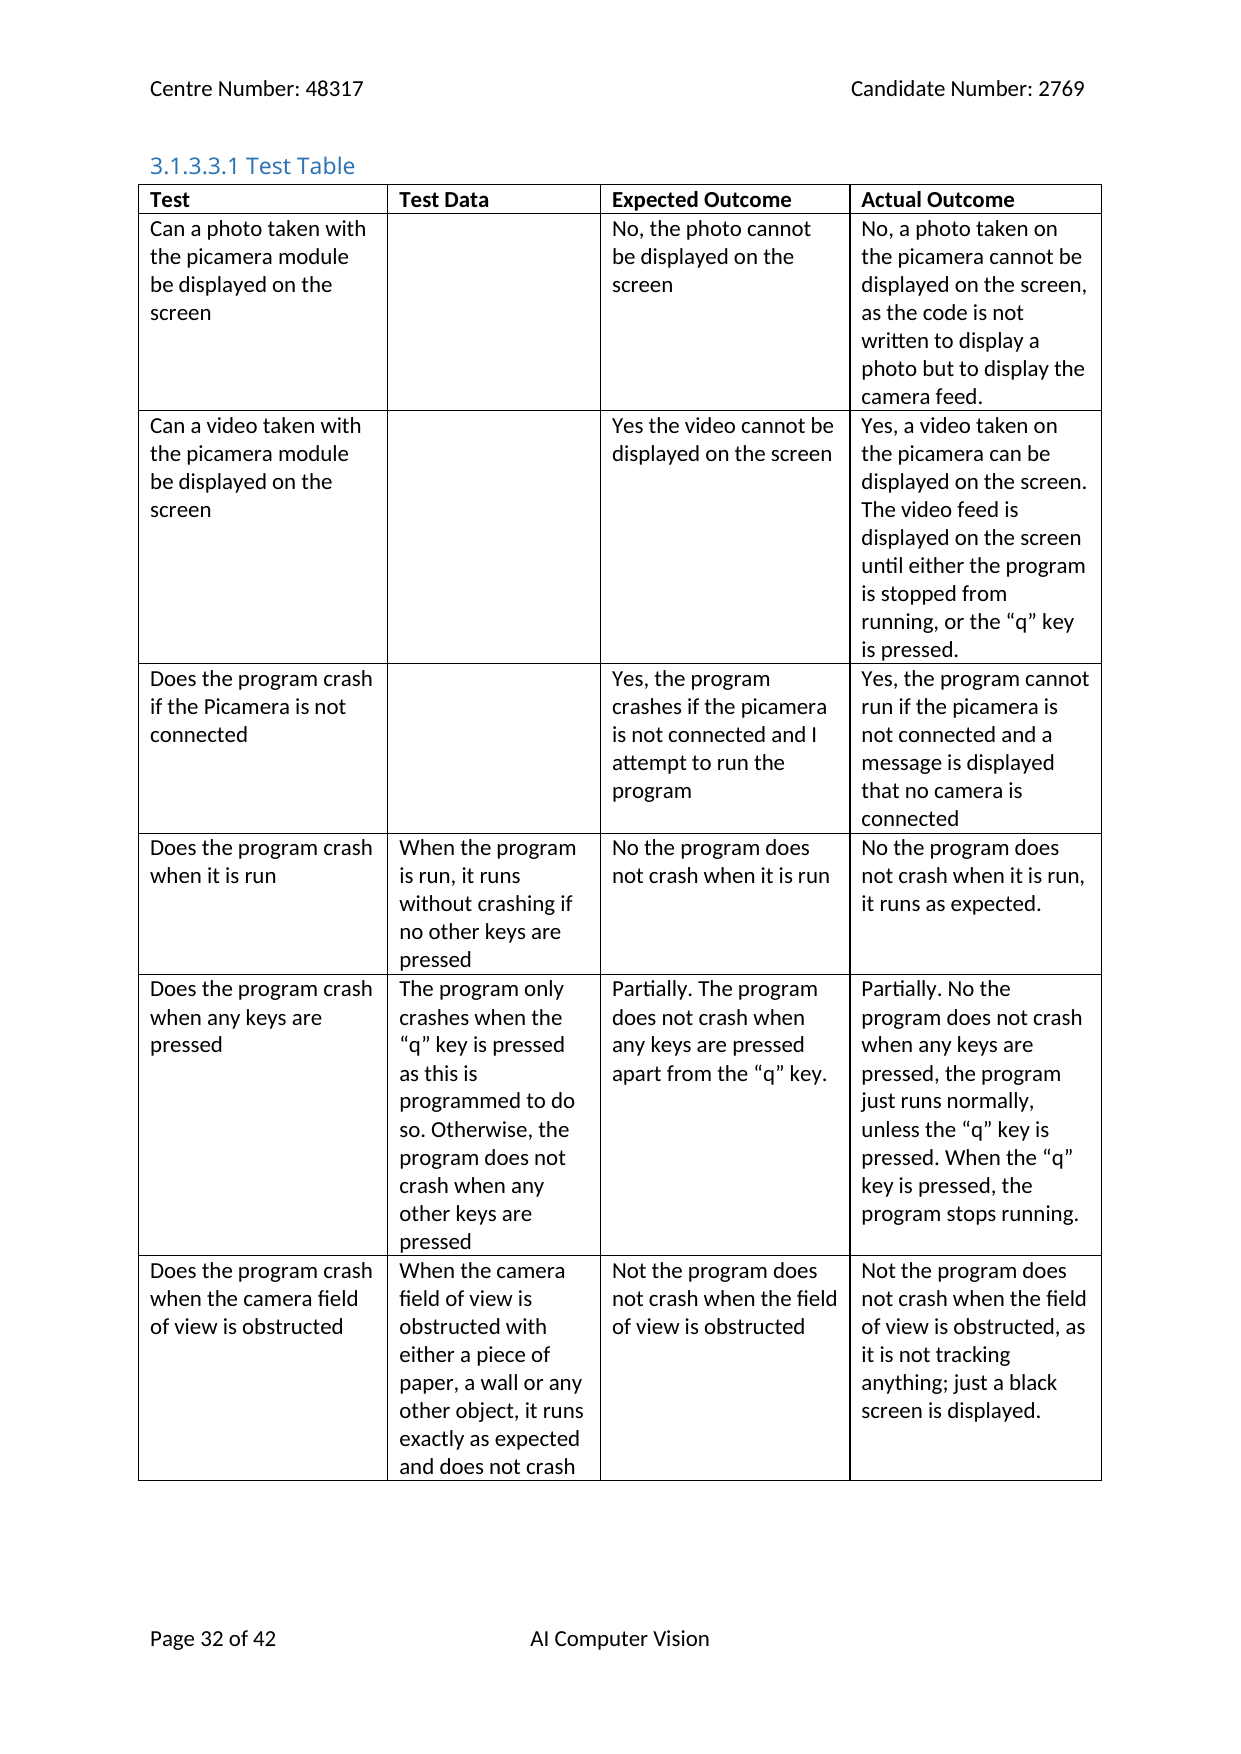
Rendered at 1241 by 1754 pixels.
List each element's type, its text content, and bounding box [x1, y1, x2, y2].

table_cell Yes the video cannot be displayed on the screen [601, 411, 849, 663]
table_cell Can a video taken with the picamera module be displayed on the screen [139, 411, 387, 663]
table_header Actual Outcome [851, 185, 1101, 213]
table_cell The program only crashes when the “q” key is pressed as this is programmed to do so. Otherwise, the program does not crash when any other keys are pressed [388, 975, 600, 1255]
subtitle 3.1.3.3.1 Test Table [150, 150, 1090, 181]
table_cell Not the program does not crash when the field of view is obstructed, as it is not tracking anything; just a black screen is displayed. [851, 1256, 1101, 1480]
table_cell Not the program does not crash when the field of view is obstructed [601, 1256, 849, 1480]
table_cell [388, 214, 600, 410]
table_cell No the program does not crash when it is run, it runs as expected. [851, 834, 1101, 973]
table_cell Yes, a video taken on the picamera can be displayed on the screen. The video feed is displayed on the screen until either the program is stopped from running, or the “q” key is pressed. [851, 411, 1101, 663]
table_cell Partially. The program does not crash when any keys are pressed apart from the “q” key. [601, 975, 849, 1255]
table_cell [388, 411, 600, 663]
table_cell When the program is run, it runs without crashing if no other keys are pressed [388, 834, 600, 973]
table_cell No the program does not crash when it is run [601, 834, 849, 973]
table_cell No, a photo taken on the picamera cannot be displayed on the screen, as the code is not written to display a photo but to display the camera feed. [851, 214, 1101, 410]
table_cell When the camera field of view is obstructed with either a piece of paper, a wall or any other object, it runs exactly as expected and does not crash [388, 1256, 600, 1480]
table_cell [388, 664, 600, 832]
table_cell Can a photo taken with the picamera module be displayed on the screen [139, 214, 387, 410]
table_cell No, the photo cannot be displayed on the screen [601, 214, 849, 410]
table_cell Yes, the program cannot run if the picamera is not connected and a message is displayed that no camera is connected [851, 664, 1101, 832]
table_cell Does the program crash when any keys are pressed [139, 975, 387, 1255]
table_header Expected Outcome [601, 185, 849, 213]
table_cell Does the program crash when the camera field of view is obstructed [139, 1256, 387, 1480]
table_header Test Data [388, 185, 600, 213]
table_header Test [139, 185, 387, 213]
table_cell Partially. No the program does not crash when any keys are pressed, the program just runs normally, unless the “q” key is pressed. When the “q” key is pressed, the program stops running. [851, 975, 1101, 1255]
table_cell Yes, the program crashes if the picamera is not connected and I attempt to run the program [601, 664, 849, 832]
table_cell Does the program crash when it is run [139, 834, 387, 973]
table_cell Does the program crash if the Picamera is not connected [139, 664, 387, 832]
